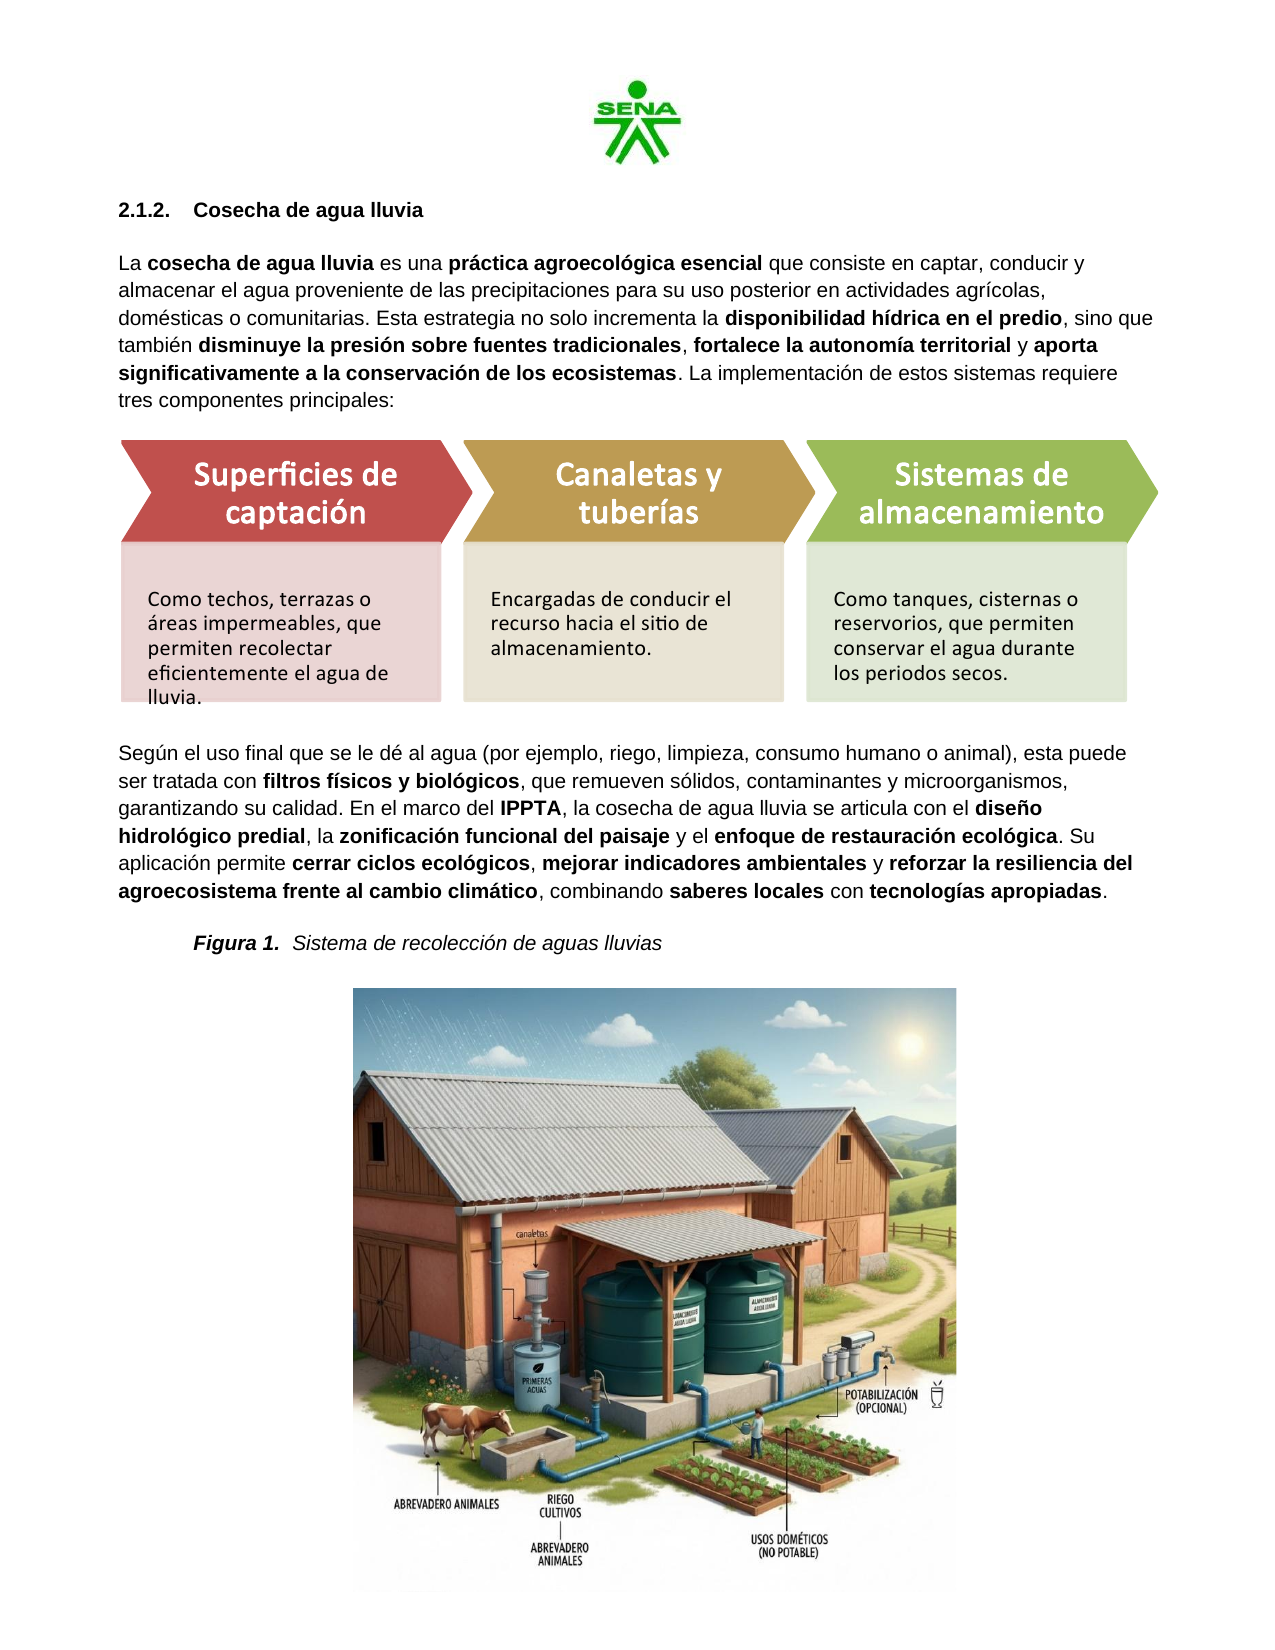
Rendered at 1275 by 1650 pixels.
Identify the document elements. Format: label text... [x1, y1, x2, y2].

text Figura 1. Sistema de recolección de aguas lluvias [193, 931, 1157, 955]
subtitle Cosecha de agua lluvia [118, 198, 1157, 222]
text Según el uso final que se le dé al agua (por ejemplo, riego, limpieza, consumo humano o animal), esta puede ser tratada con filtros físicos y biológicos, que remueven sólidos, contaminantes y microorganismos, garantizando su calidad. En el marco del IPPTA, la cosecha de agua lluvia se articula con el diseño hidrológico predial, la zonificación funcional del paisaje y el enfoque de restauración ecológica. Su aplicación permite cerrar ciclos ecológicos, mejorar indicadores ambientales y reforzar la resiliencia del agroecosistema frente al cambio climático, combinando saberes locales con tecnologías apropiadas. [118, 741, 1157, 903]
text La cosecha de agua lluvia es una práctica agroecológica esencial que consiste en captar, conducir y almacenar el agua proveniente de las precipitaciones para su uso posterior en actividades agrícolas, domésticas o comunitarias. Esta estrategia no solo incrementa la disponibilidad hídrica en el predio, sino que también disminuye la presión sobre fuentes tradicionales, fortalece la autonomía territorial y aporta significativamente a la conservación de los ecosistemas. La implementación de estos sistemas requiere tres componentes principales: [118, 250, 1157, 412]
picture [353, 988, 957, 1592]
picture [588, 75, 687, 172]
